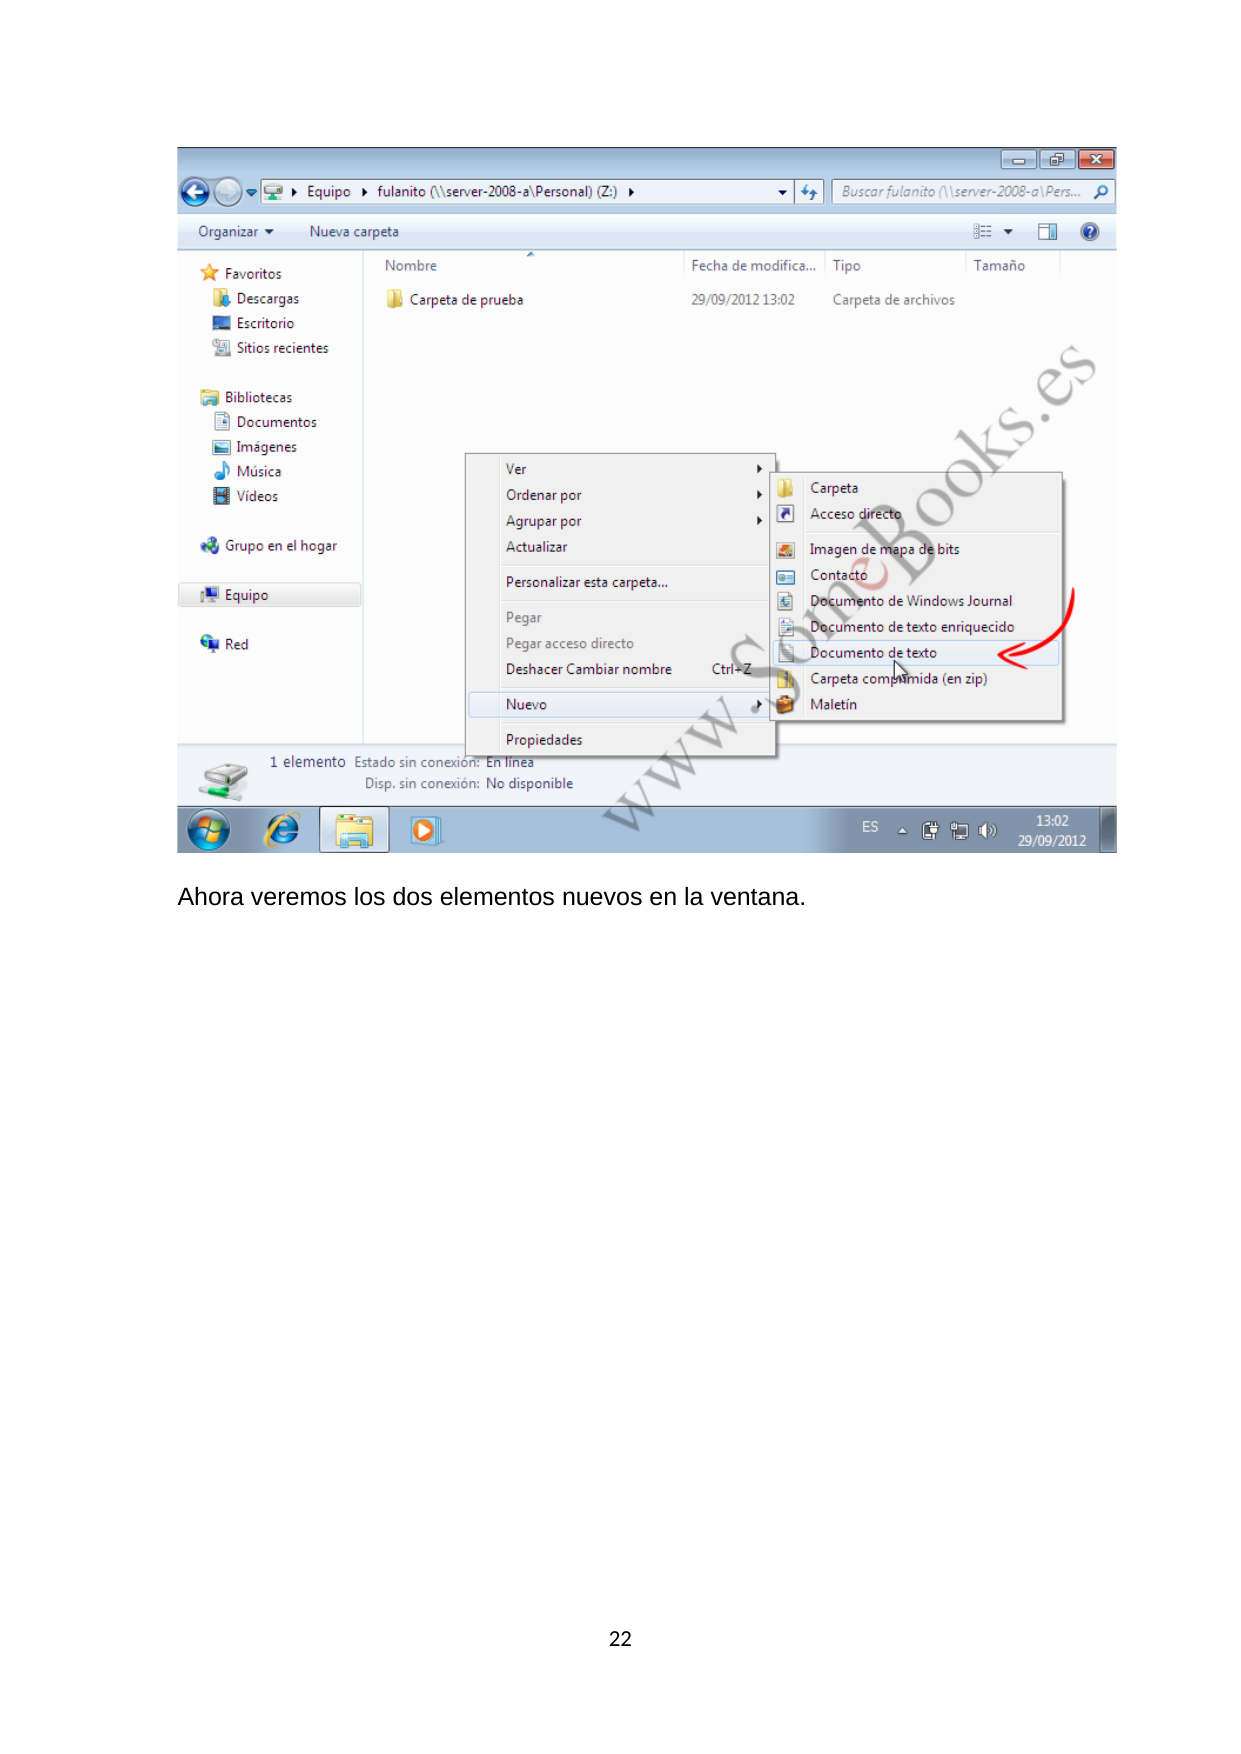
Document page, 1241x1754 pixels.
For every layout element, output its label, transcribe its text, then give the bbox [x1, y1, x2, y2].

text Ahora veremos los dos elementos nuevos en la ventana. [177, 881, 1063, 910]
picture [177, 147, 1117, 853]
